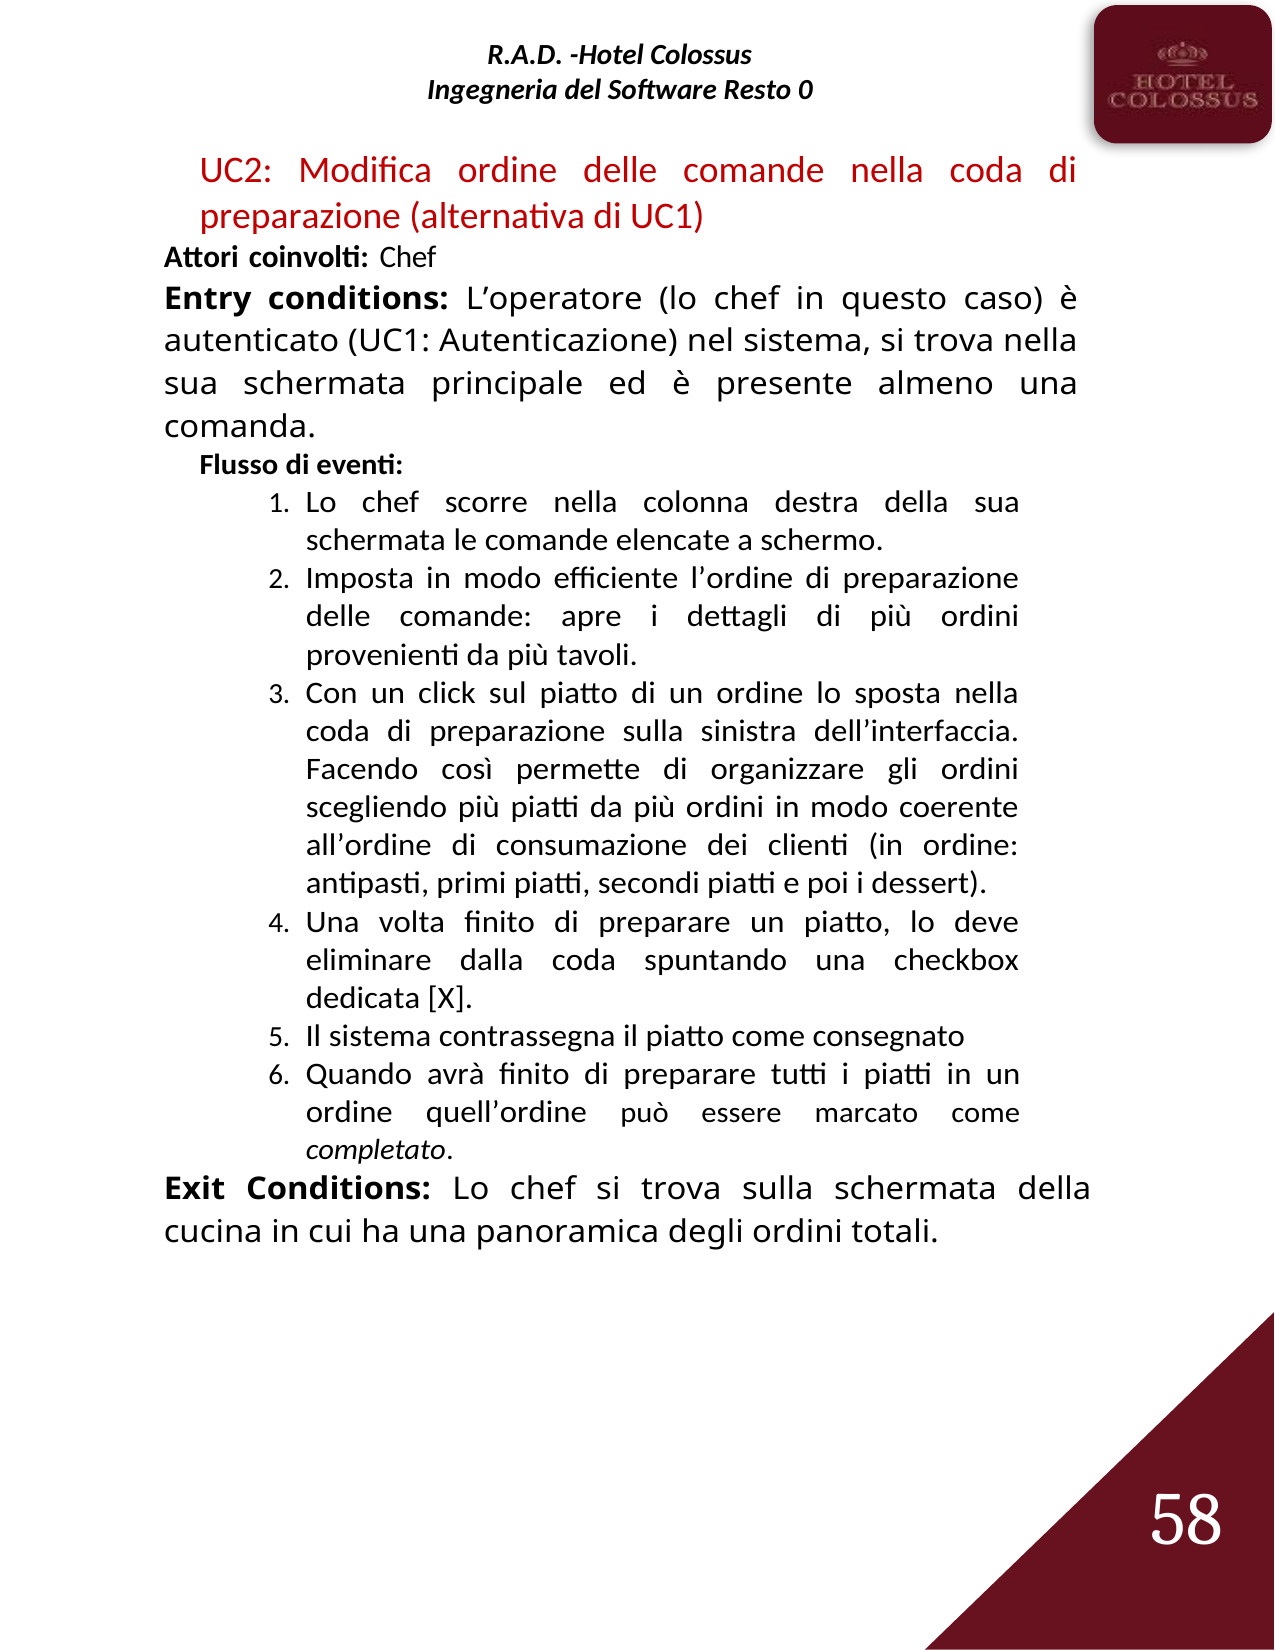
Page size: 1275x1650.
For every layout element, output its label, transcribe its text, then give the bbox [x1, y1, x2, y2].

list Con un click sul piatto di un ordine lo sposta nella coda di preparazione sulla sinistra dell’interfaccia. Facendo così permette di organizzare gli ordini scegliendo più piatti da più ordini in modo coerente all’ordine di consumazione dei clienti (in ordine: antipasti, primi piatti, secondi piatti e poi i dessert). [268, 673, 1020, 902]
list Quando avrà finito di preparare tutti i piatti in un ordine quell’ordine può essere marcato come completato. [268, 1054, 1020, 1166]
subtitle Attori coinvolti: Chef [164, 237, 1079, 276]
list Lo chef scorre nella colonna destra della sua schermata le comande elencate a schermo. [268, 482, 1020, 558]
text Exit Conditions: Lo chef si trova sulla schermata della cucina in cui ha una panoramica degli ordini totali. [164, 1166, 1092, 1252]
text Entry conditions: L’operatore (lo chef in questo caso) è autenticato (UC1: Autenticazione) nel sistema, si trova nella sua schermata principale ed è presente almeno una comanda. [164, 276, 1079, 446]
picture [1094, 5, 1272, 144]
list Imposta in modo efficiente l’ordine di preparazione delle comande: apre i dettagli di più ordini provenienti da più tavoli. [268, 558, 1020, 673]
list Il sistema contrassegna il piatto come consegnato [268, 1016, 1020, 1054]
subtitle UC2: Modifica ordine delle comande nella coda di preparazione (alternativa di UC1) [199, 146, 1078, 237]
text Flusso di eventi: [199, 446, 1275, 482]
list Una volta finito di preparare un piatto, lo deve eliminare dalla coda spuntando una checkbox dedicata [X]. [268, 902, 1020, 1016]
